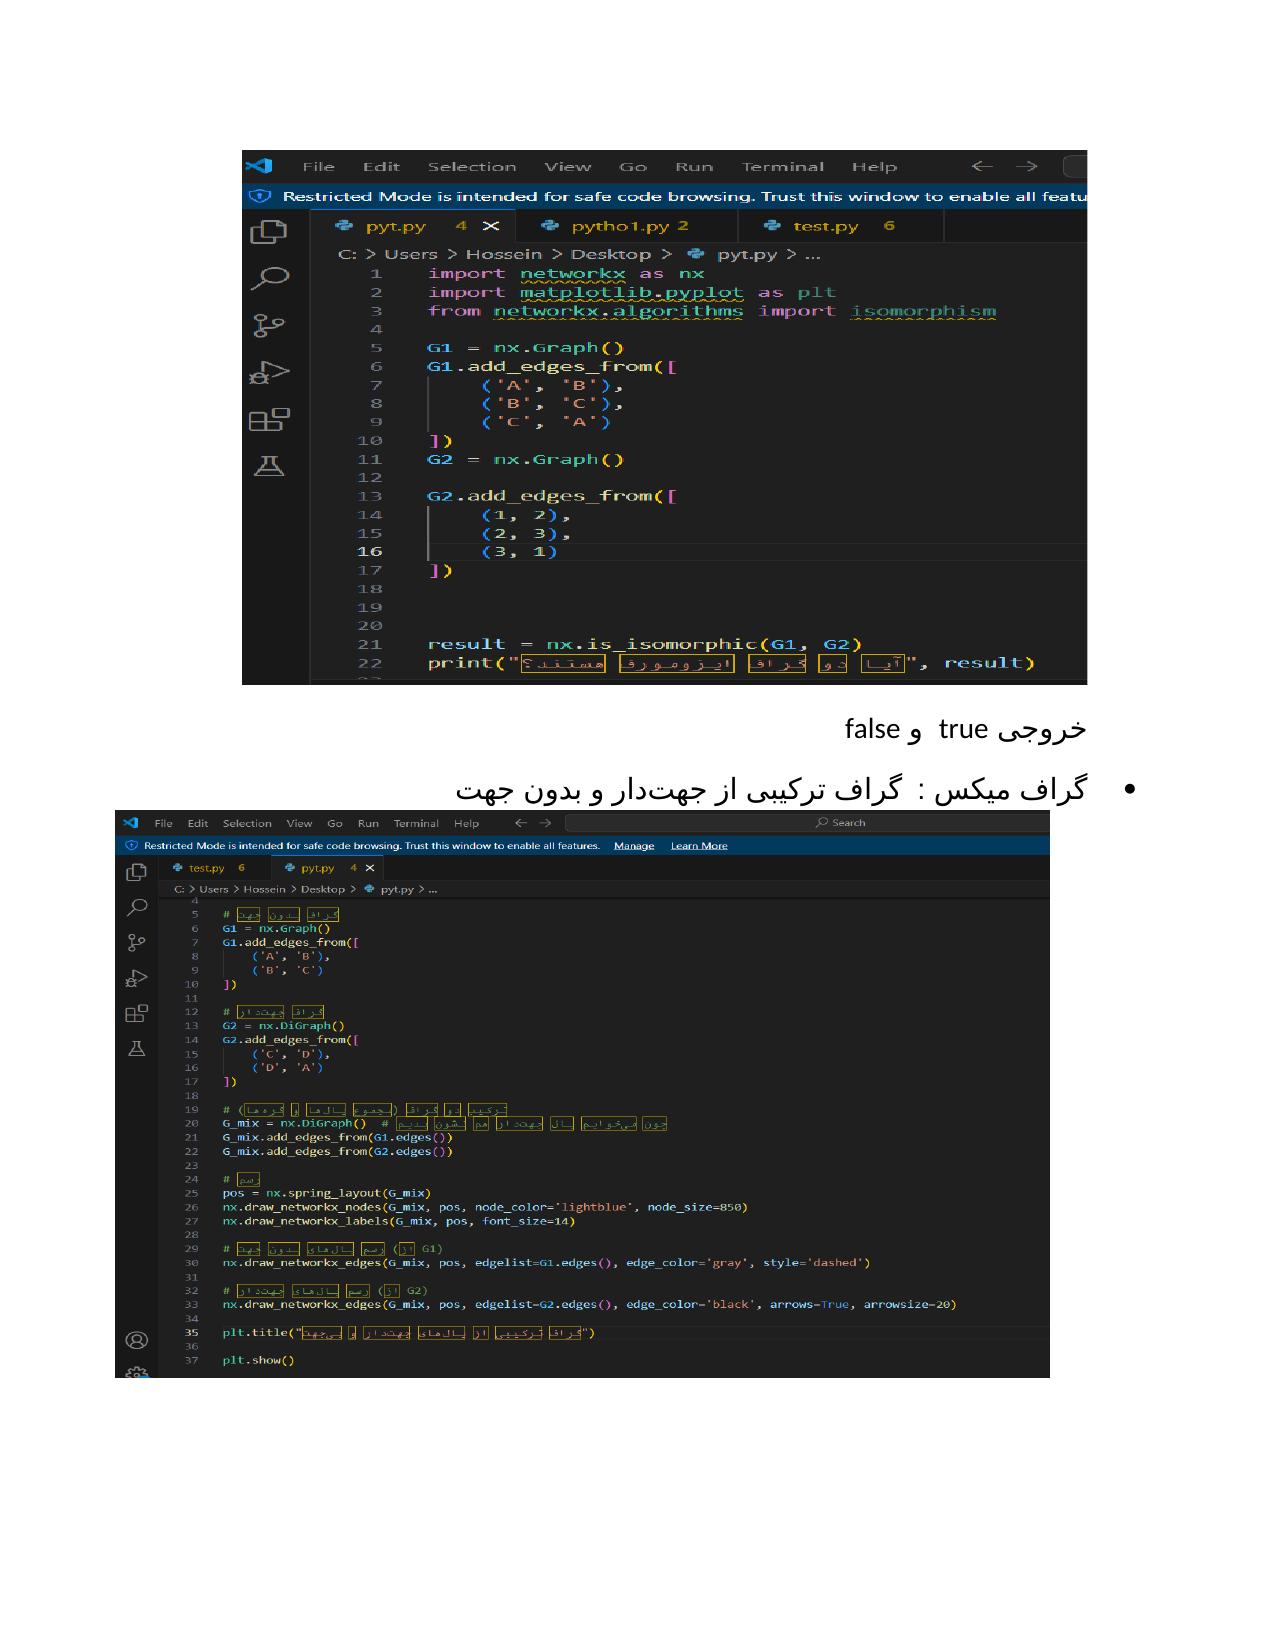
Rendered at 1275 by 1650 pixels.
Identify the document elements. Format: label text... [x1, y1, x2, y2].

list گراف میکس : گراف ترکیبی از جهت‌دار و بدون جهت [150, 772, 1125, 806]
picture [115, 810, 1050, 1378]
picture [242, 150, 1088, 685]
text خروجی true و false [150, 710, 1087, 746]
